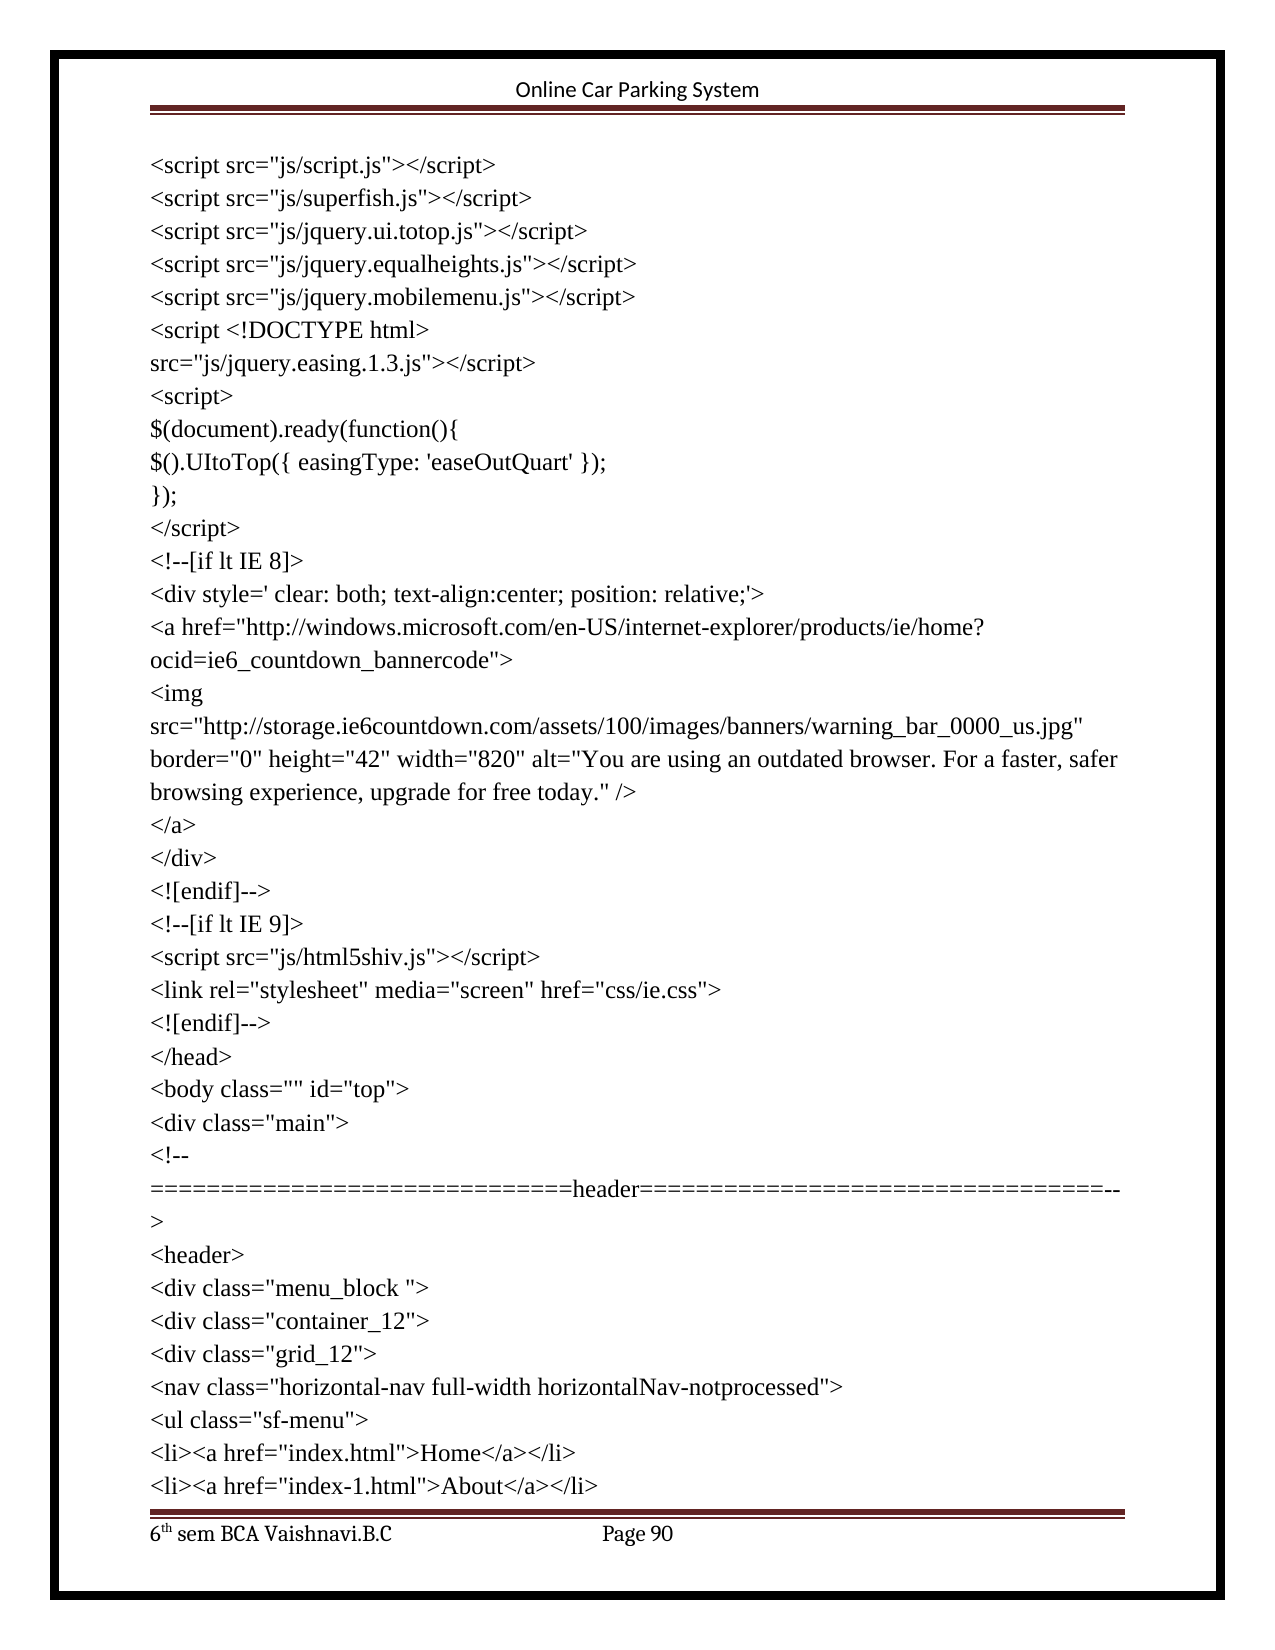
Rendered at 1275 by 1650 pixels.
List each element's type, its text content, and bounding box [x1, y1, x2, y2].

text <body class="" id="top"> [150, 1074, 1125, 1103]
text <div class="menu_block "> [150, 1273, 1125, 1301]
text <ul class="sf-menu"> [150, 1405, 1125, 1433]
text <div class="container_12"> [150, 1306, 1125, 1334]
text <!--[if lt IE 8]> [150, 546, 1125, 575]
text <script src="js/jquery.mobilemenu.js"></script> [150, 282, 1125, 311]
text $(document).ready(function(){ [150, 414, 1125, 443]
text <script src="js/html5shiv.js"></script> [150, 942, 1125, 971]
text <script src="js/script.js"></script> [150, 150, 1125, 179]
text <script src="js/jquery.equalheights.js"></script> [150, 249, 1125, 278]
text <div class="grid_12"> [150, 1339, 1125, 1367]
text <script src="js/superfish.js"></script> [150, 183, 1125, 212]
text </div> [150, 843, 1125, 872]
text <header> [150, 1240, 1125, 1268]
text <![endif]--> [150, 876, 1125, 905]
text </script> [150, 513, 1125, 542]
text <![endif]--> [150, 1008, 1125, 1037]
text </a> [150, 810, 1125, 839]
text <li><a href="index.html">Home</a></li> [150, 1438, 1125, 1467]
text <img src="http://storage.ie6countdown.com/assets/100/images/banners/warning_bar_0000_us.jpg" border="0" height="42" width="820" alt="You are using an outdated browser. For a faster, safer browsing experience, upgrade for free today." /> [150, 678, 1125, 806]
text <link rel="stylesheet" media="screen" href="css/ie.css"> [150, 976, 1125, 1004]
text </head> [150, 1042, 1125, 1070]
text src="js/jquery.easing.1.3.js"></script> [150, 348, 1125, 377]
text <script src="js/jquery.ui.totop.js"></script> [150, 216, 1125, 245]
text <li><a href="index-1.html">About</a></li> [150, 1471, 1125, 1499]
text <!--[if lt IE 9]> [150, 909, 1125, 938]
text }); [150, 480, 1125, 509]
text <script <!DOCTYPE html> [150, 315, 1125, 344]
text <script> [150, 381, 1125, 410]
text <div style=' clear: both; text-align:center; position: relative;'> [150, 579, 1125, 608]
text <a href="http://windows.microsoft.com/en-US/internet-explorer/products/ie/home?ocid=ie6_countdown_bannercode"> [150, 612, 1125, 674]
text <div class="main"> [150, 1108, 1125, 1136]
text <!--==============================header=================================--> [150, 1141, 1125, 1235]
text $().UItoTop({ easingType: 'easeOutQuart' }); [150, 447, 1125, 476]
text <nav class="horizontal-nav full-width horizontalNav-notprocessed"> [150, 1372, 1125, 1401]
